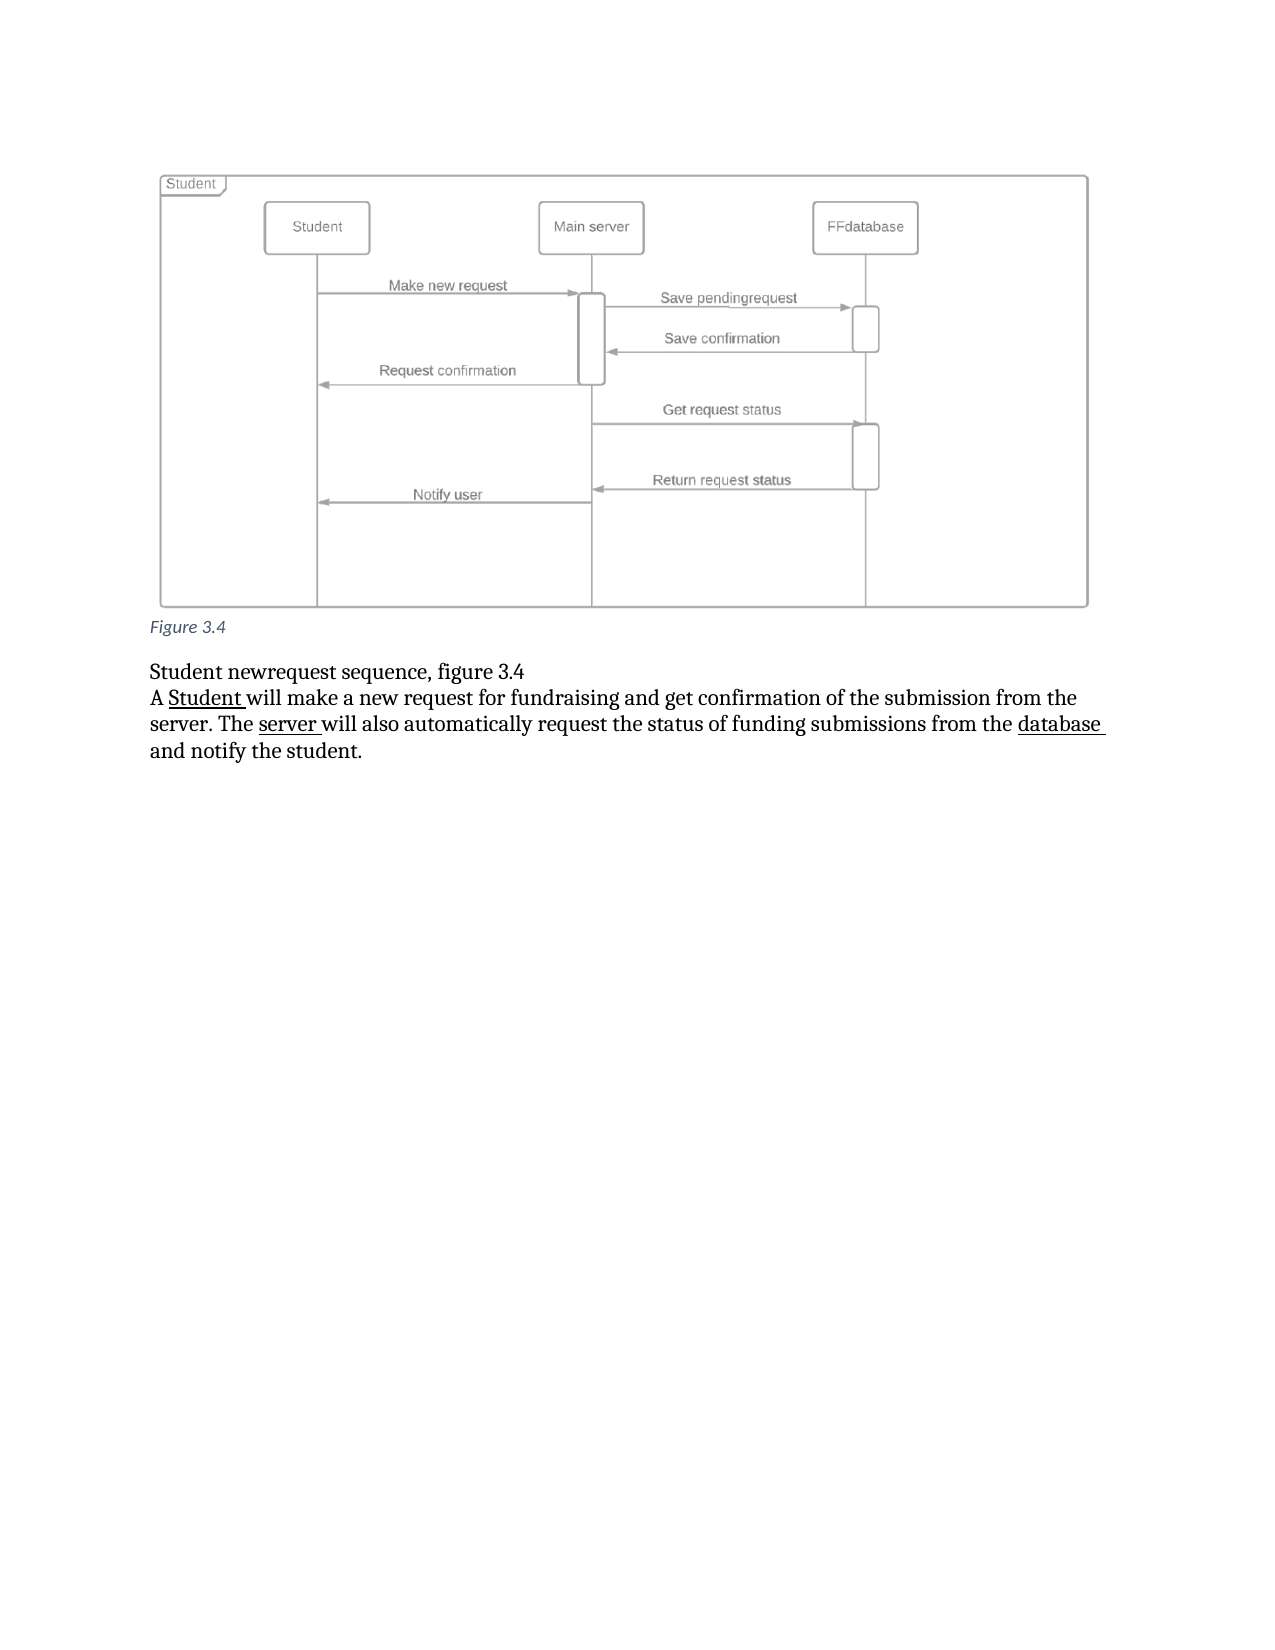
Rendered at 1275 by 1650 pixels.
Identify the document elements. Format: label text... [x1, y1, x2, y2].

text Student newrequest sequence, figure 3.4 [150, 658, 1125, 685]
text Figure 3.4 [150, 615, 1125, 638]
picture [150, 150, 1090, 615]
text A Student will make a new request for fundraising and get confirmation of the submission from the server. The server will also automatically request the status of funding submissions from the database and notify the student. [150, 685, 1125, 764]
